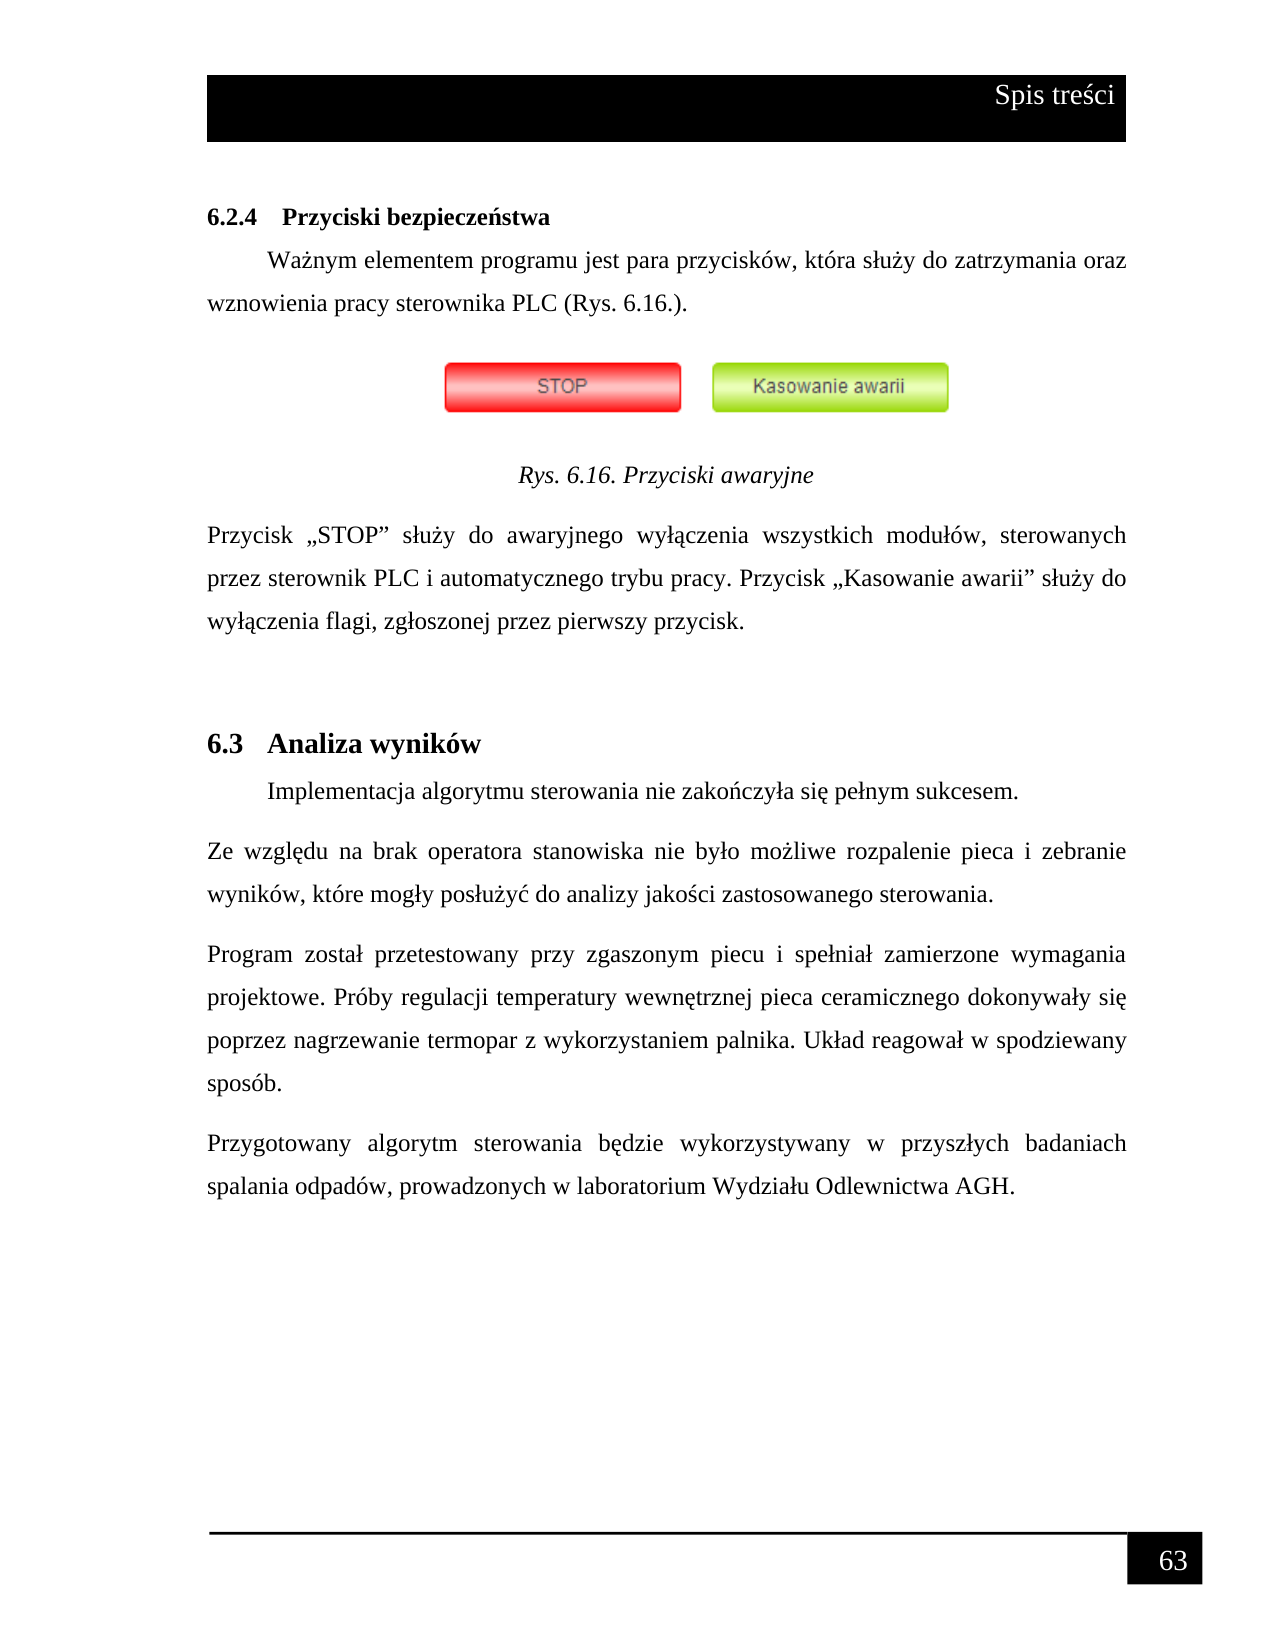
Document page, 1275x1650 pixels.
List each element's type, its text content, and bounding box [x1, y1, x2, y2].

subtitle Przyciski bezpieczeństwa [207, 202, 1127, 231]
text Ważnym elementem programu jest para przycisków, która służy do zatrzymania oraz wznowienia pracy sterownika PLC (Rys. 6.16.). [207, 245, 1127, 317]
subtitle Analiza wyników [207, 726, 1127, 759]
text Przycisk „STOP” służy do awaryjnego wyłączenia wszystkich modułów, sterowanych przez sterownik PLC i automatycznego trybu pracy. Przycisk „Kasowanie awarii” służy do wyłączenia flagi, zgłoszonej przez pierwszy przycisk. [207, 520, 1127, 635]
text Przygotowany algorytm sterowania będzie wykorzystywany w przyszłych badaniach spalania odpadów, prowadzonych w laboratorium Wydziału Odlewnictwa AGH. [207, 1128, 1127, 1200]
picture [431, 347, 963, 430]
text Implementacja algorytmu sterowania nie zakończyła się pełnym sukcesem. [207, 776, 1127, 805]
text Program został przetestowany przy zgaszonym piecu i spełniał zamierzone wymagania projektowe. Próby regulacji temperatury wewnętrznej pieca ceramicznego dokonywały się poprzez nagrzewanie termopar z wykorzystaniem palnika. Układ reagował w spodziewany sposób. [207, 939, 1127, 1097]
text Ze względu na brak operatora stanowiska nie było możliwe rozpalenie pieca i zebranie wyników, które mogły posłużyć do analizy jakości zastosowanego sterowania. [207, 836, 1127, 908]
text Rys. 6.16. Przyciski awaryjne [207, 460, 1127, 489]
